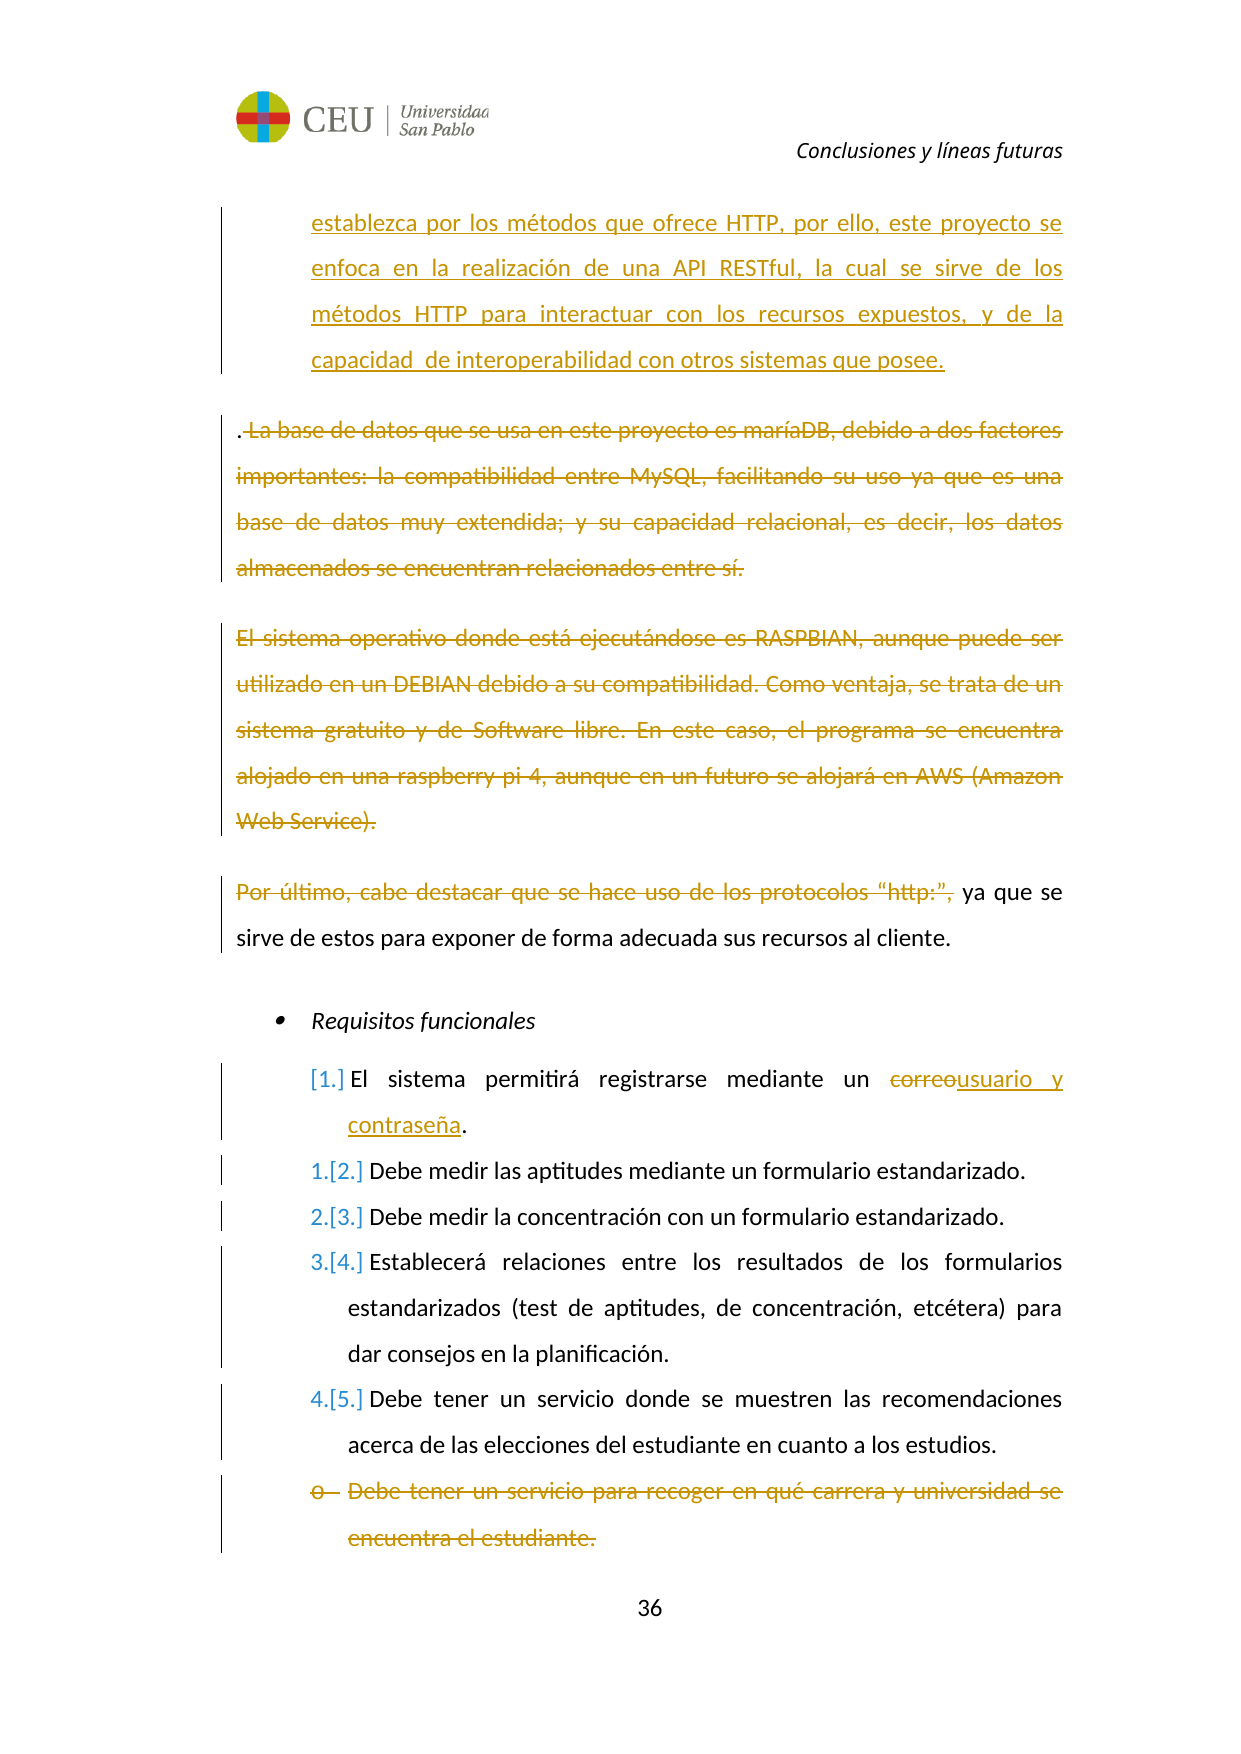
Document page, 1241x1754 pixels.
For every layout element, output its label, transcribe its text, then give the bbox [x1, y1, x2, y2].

list El sistema permitirá registrarse mediante un . [310, 1063, 1063, 1140]
list Debe medir la concentración con un formulario estandarizado. [310, 1201, 1063, 1231]
list Debe medir las aptitudes mediante un formulario estandarizado. [310, 1155, 1063, 1185]
list Debe tener un servicio donde se muestren las recomendaciones acerca de las elecciones del estudiante en cuanto a los estudios. [310, 1383, 1063, 1460]
list Establecerá relaciones entre los resultados de los formularios estandarizados (test de aptitudes, de concentración, etcétera) para dar consejos en la planificación. [310, 1246, 1063, 1368]
subtitle Requisitos funcionales [274, 1005, 1063, 1036]
picture [235, 89, 489, 143]
